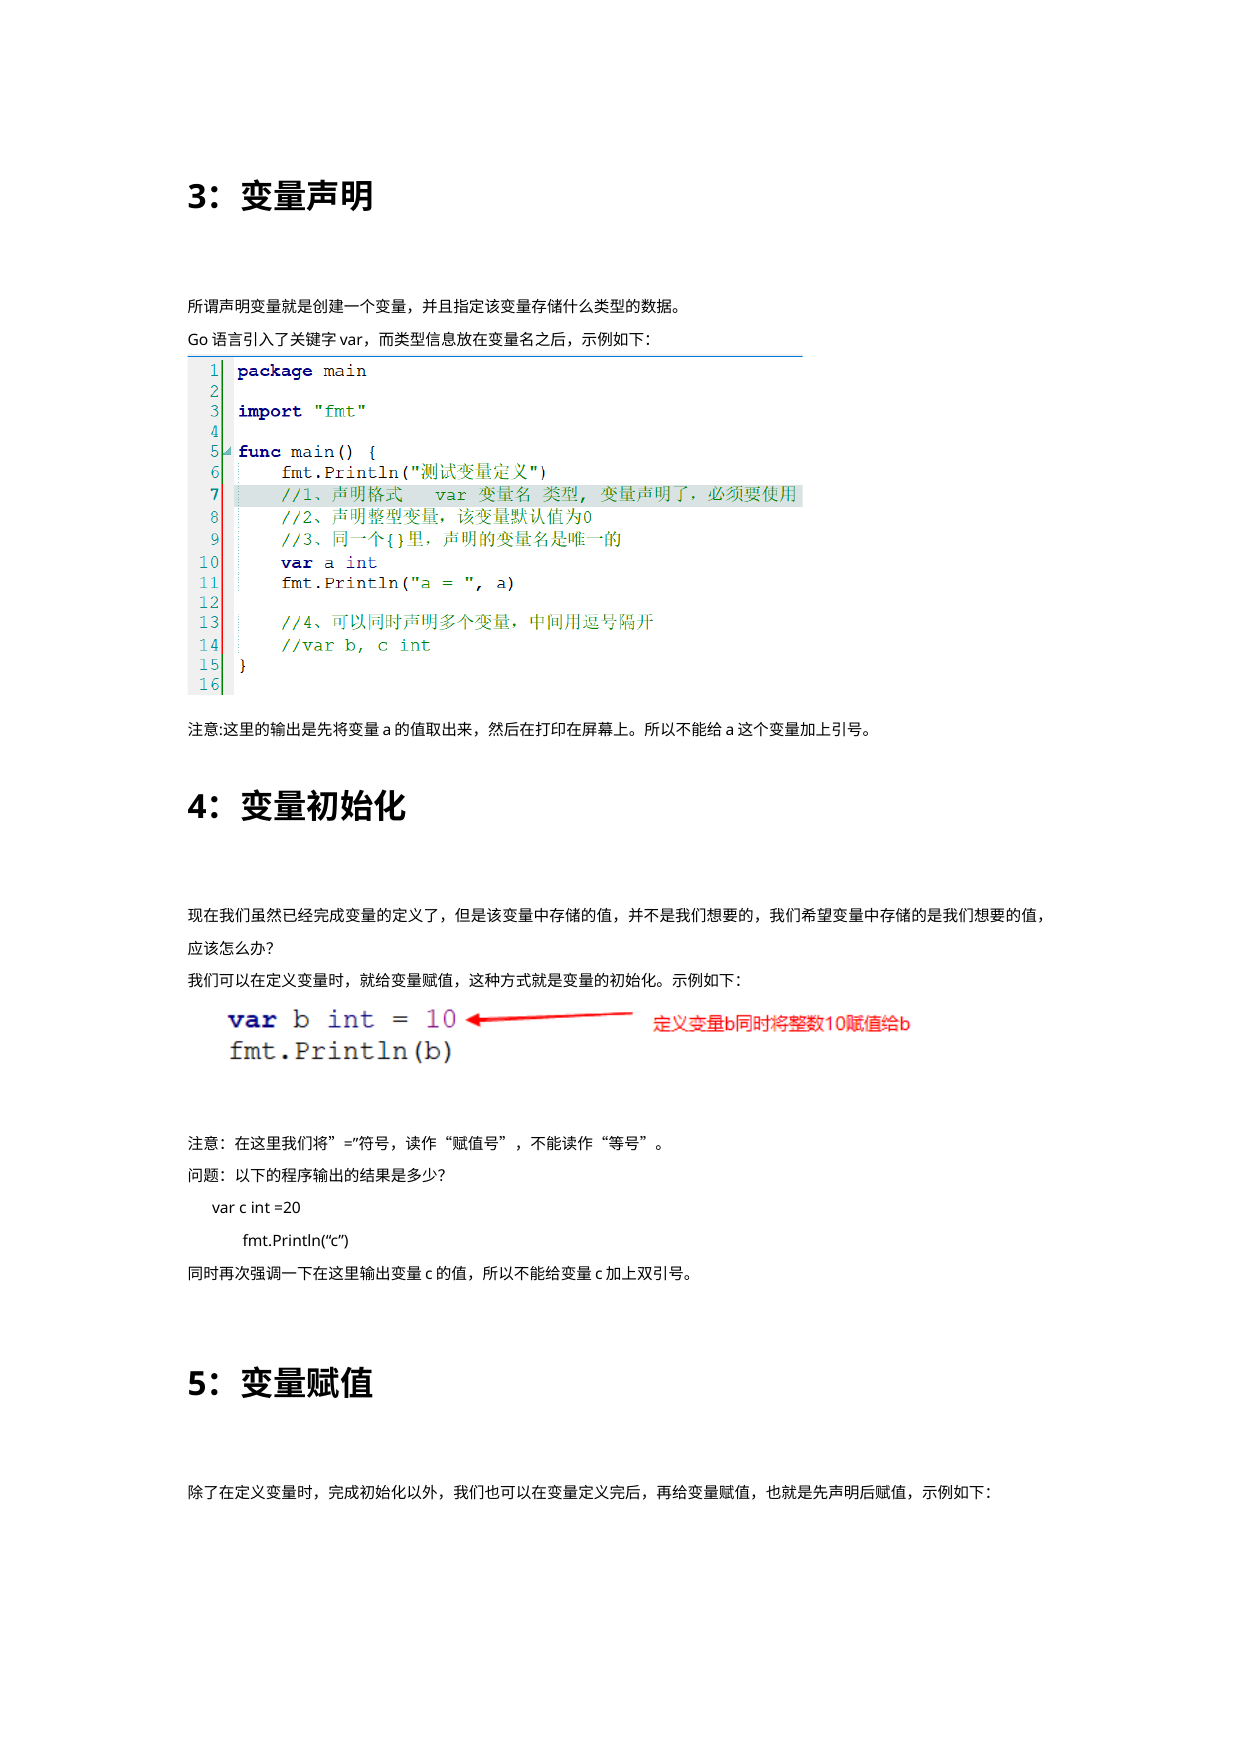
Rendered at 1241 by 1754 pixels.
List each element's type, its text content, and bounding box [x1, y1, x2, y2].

text 现在我们虽然已经完成变量的定义了，但是该变量中存储的值，并不是我们想要的，我们希望变量中存储的是我们想要的值，应该怎么办？ [187, 899, 1053, 964]
text fmt.Println(“c”) [187, 1224, 1053, 1256]
picture [187, 354, 803, 695]
text 同时再次强调一下在这里输出变量c的值，所以不能给变量c加上双引号。 [187, 1256, 1053, 1289]
subtitle 3：变量声明 [187, 162, 1053, 227]
text var c int =20 [187, 1191, 1053, 1224]
picture [187, 996, 938, 1099]
subtitle 5：变量赋值 [187, 1348, 1053, 1413]
subtitle 4：变量初始化 [187, 771, 1053, 836]
text Go语言引入了关键字var，而类型信息放在变量名之后，示例如下： [187, 322, 1053, 354]
text 我们可以在定义变量时，就给变量赋值，这种方式就是变量的初始化。示例如下： [187, 964, 1053, 996]
text 注意:这里的输出是先将变量a的值取出来，然后在打印在屏幕上。所以不能给a这个变量加上引号。 [187, 712, 1053, 744]
text 注意：在这里我们将”=”符号，读作“赋值号”，不能读作“等号”。 [187, 1126, 1053, 1159]
text 除了在定义变量时，完成初始化以外，我们也可以在变量定义完后，再给变量赋值，也就是先声明后赋值，示例如下： [187, 1476, 1053, 1508]
text 问题：以下的程序输出的结果是多少？ [187, 1159, 1053, 1191]
text 所谓声明变量就是创建一个变量，并且指定该变量存储什么类型的数据。 [187, 289, 1053, 322]
